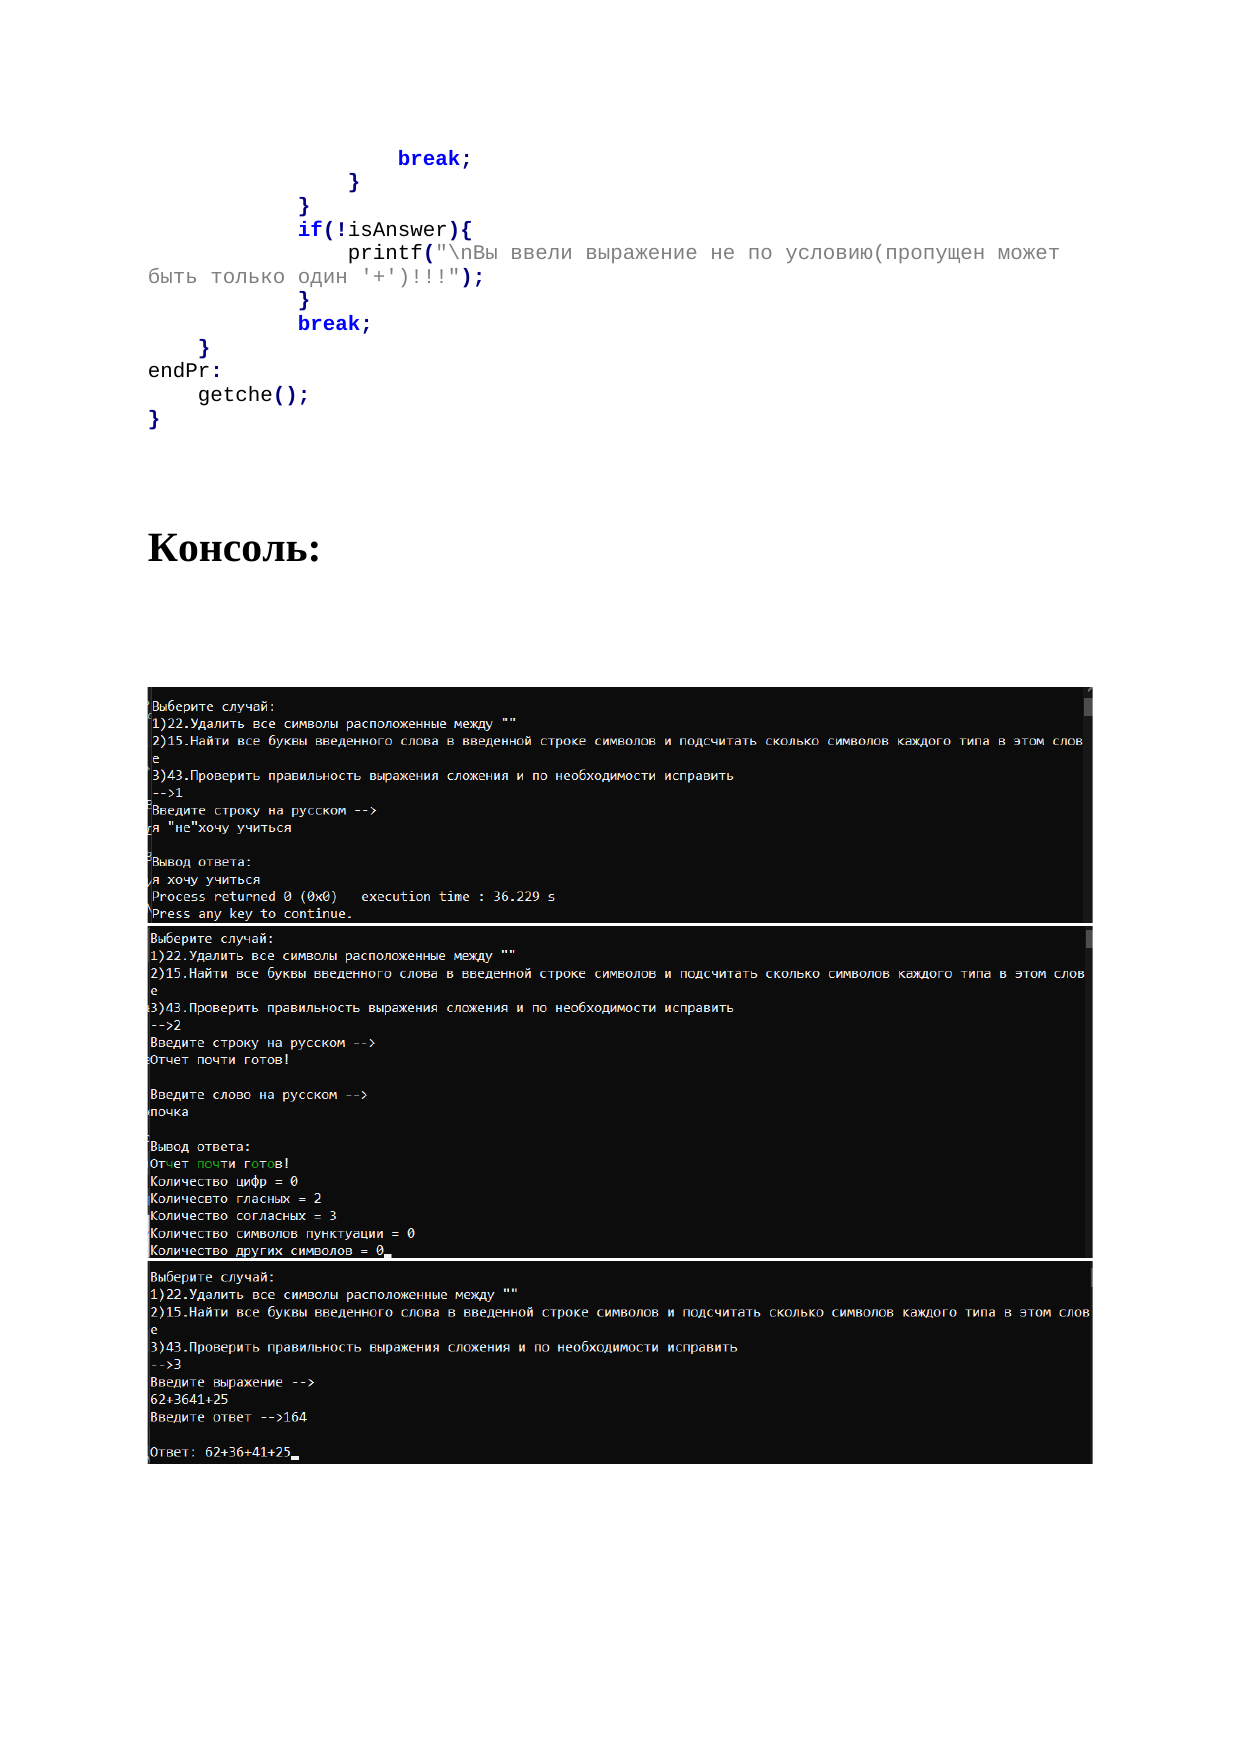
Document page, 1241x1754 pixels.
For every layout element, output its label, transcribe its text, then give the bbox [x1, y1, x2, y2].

text if(!isAnswer){ [148, 218, 1093, 242]
text break; [148, 148, 1093, 171]
text } [148, 171, 1093, 195]
text Консоль: [148, 522, 1093, 570]
text } [148, 289, 1093, 313]
picture [147, 1261, 1093, 1464]
text break; [148, 313, 1093, 337]
picture [147, 687, 1093, 923]
text getche(); [148, 384, 1093, 408]
text printf("\nВы ввели выражение не по условию(пропущен может быть только один '+')!!!"); [148, 242, 1093, 289]
text endPr: [148, 360, 1093, 384]
text } [148, 195, 1093, 218]
picture [147, 926, 1093, 1258]
text } [148, 408, 1093, 431]
text } [148, 337, 1093, 360]
